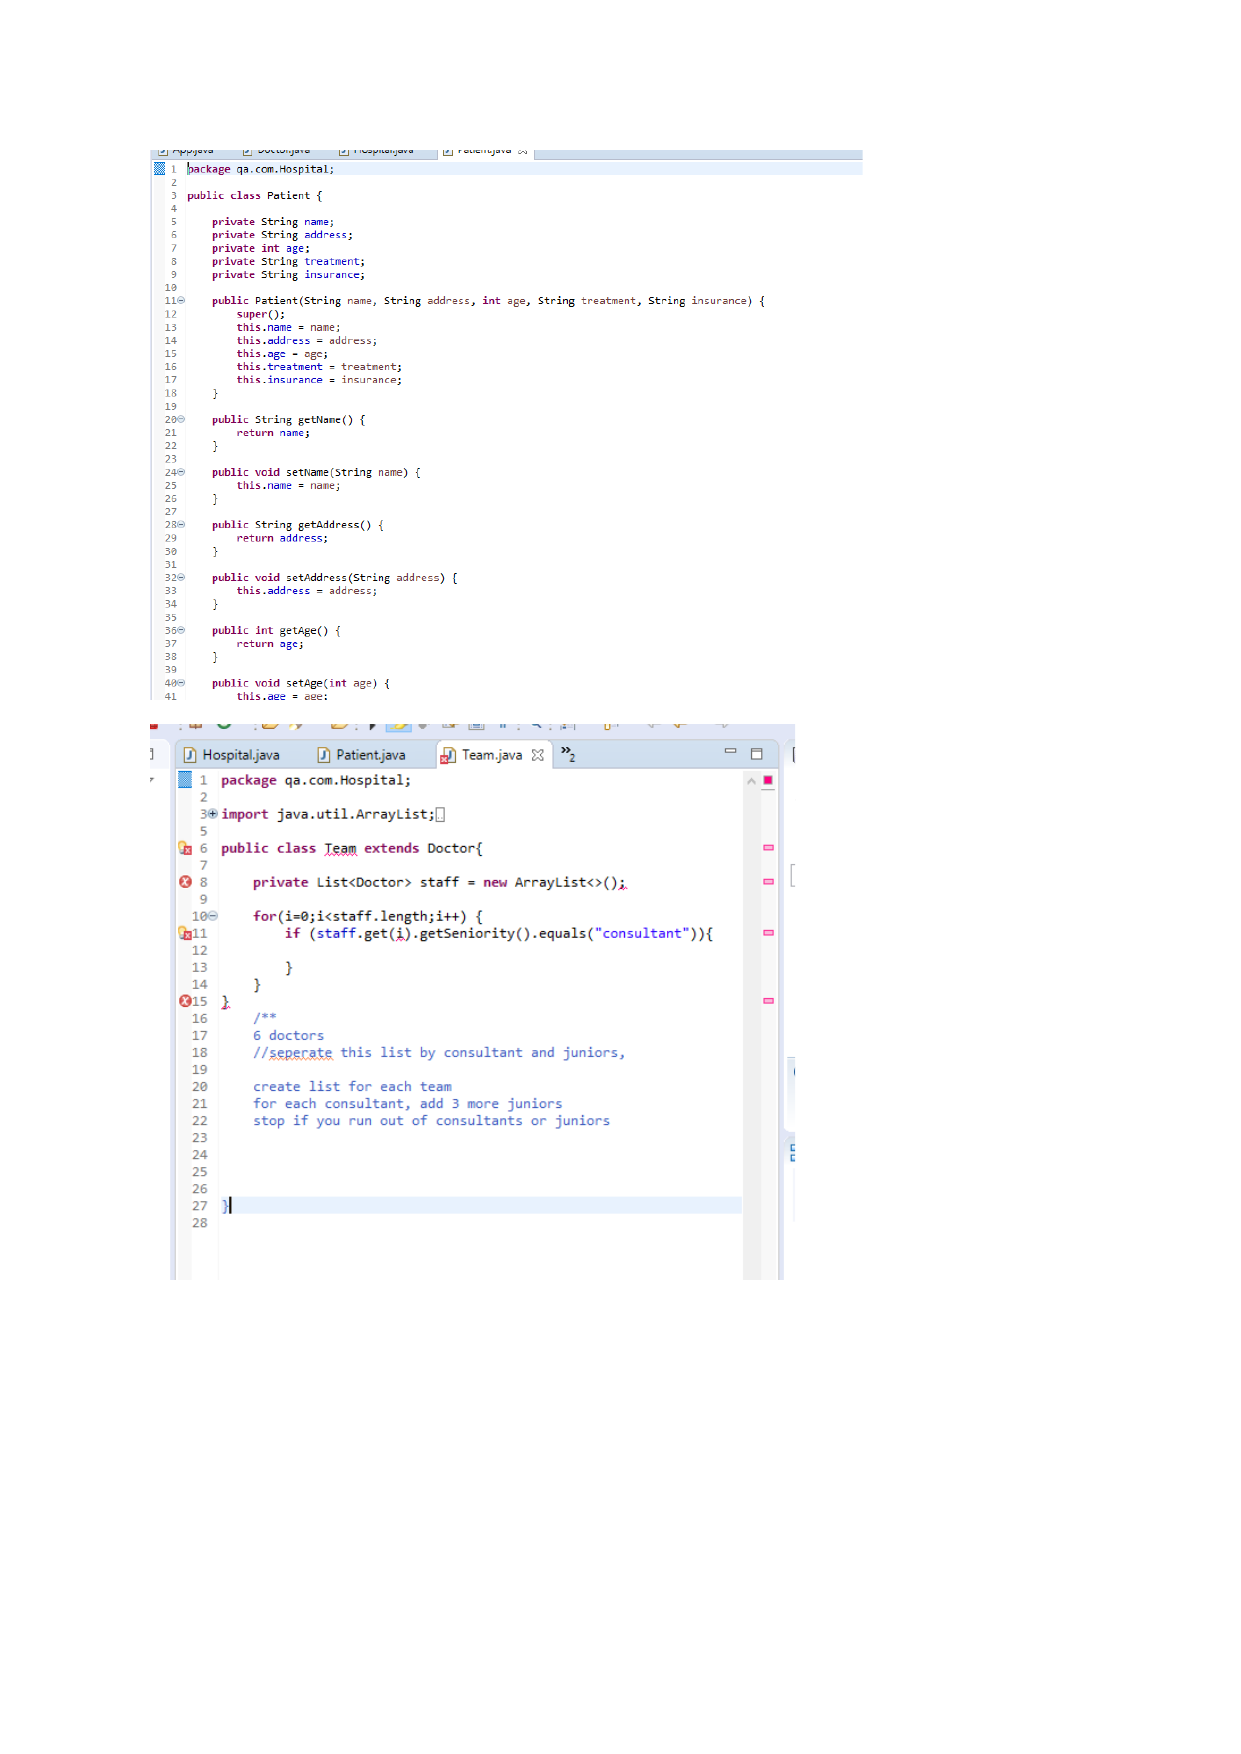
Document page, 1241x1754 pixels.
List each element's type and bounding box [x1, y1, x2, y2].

picture [150, 724, 796, 1280]
picture [150, 150, 863, 700]
